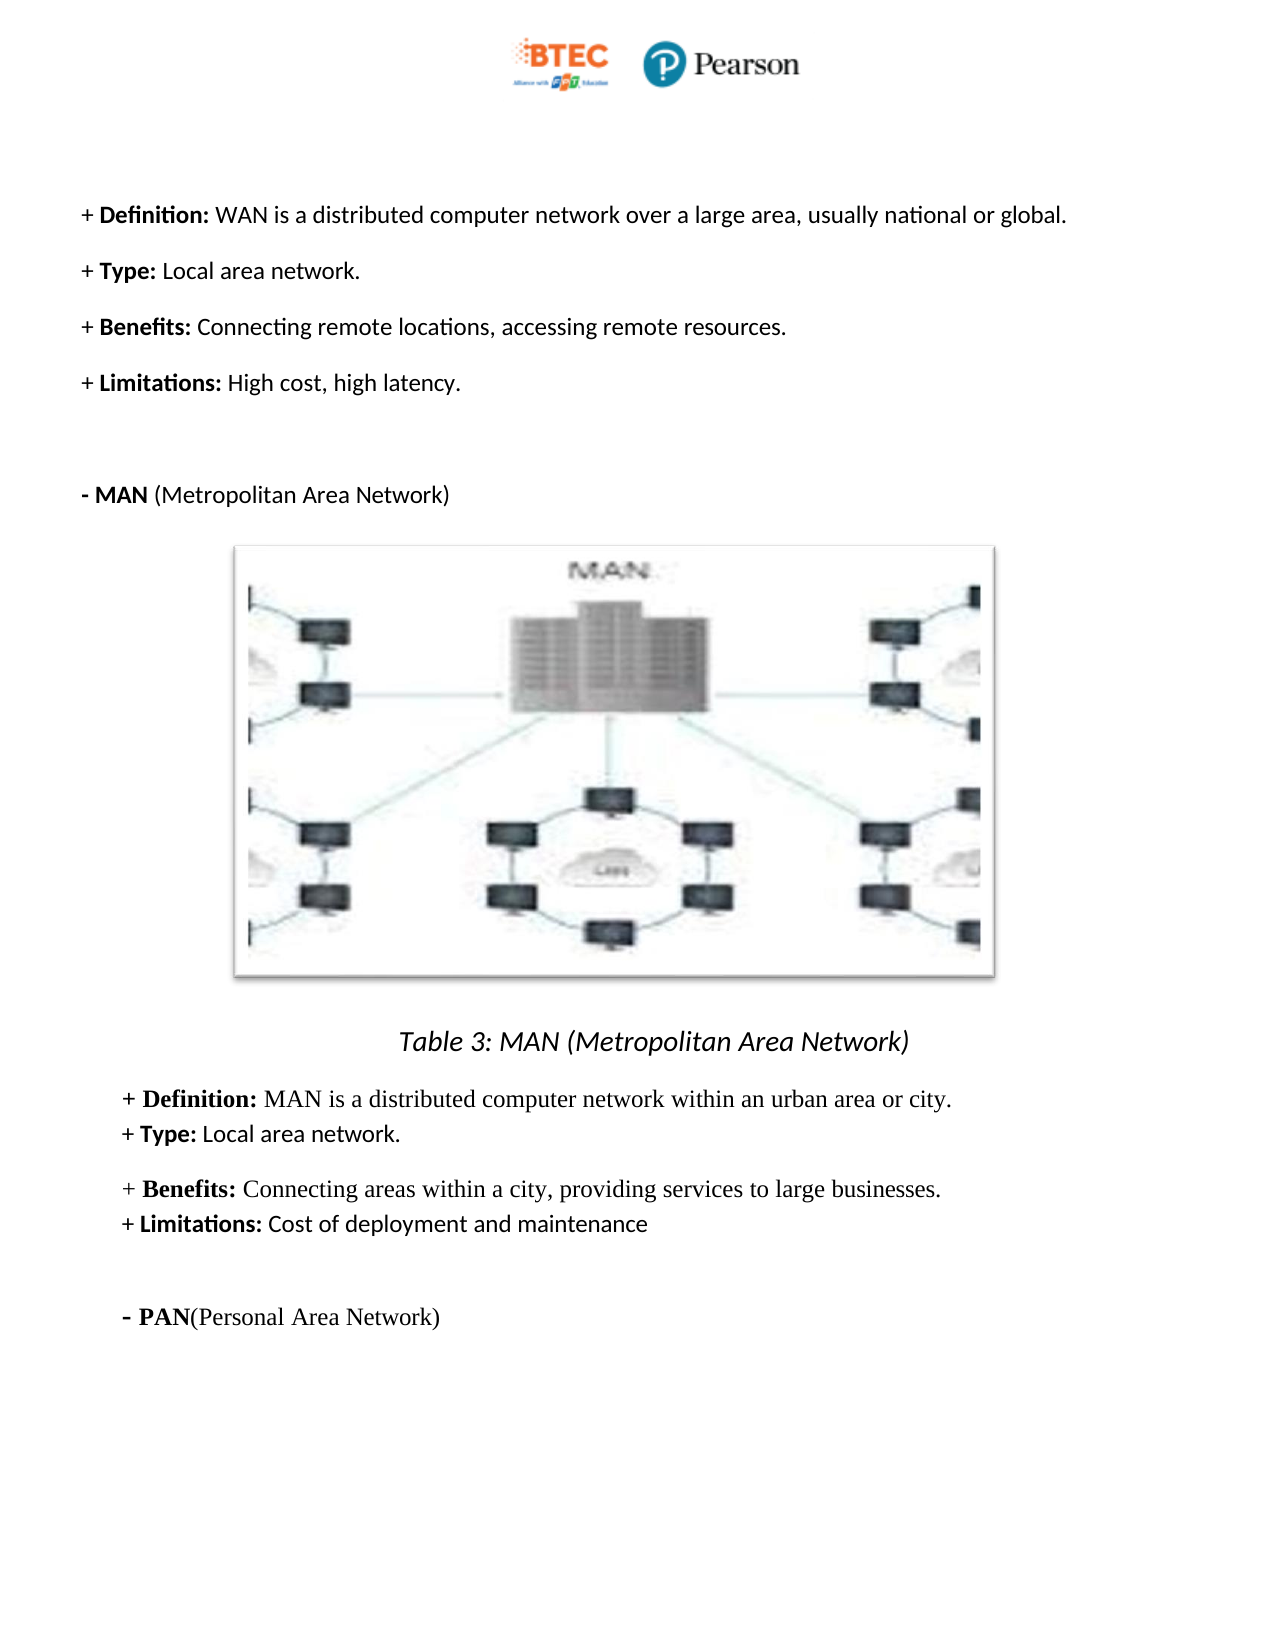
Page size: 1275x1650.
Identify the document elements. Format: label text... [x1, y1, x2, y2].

text + Limitations: High cost, high latency. [81, 367, 1244, 398]
picture [227, 543, 1002, 987]
text + Definition: MAN is a distributed computer network within an urban area or city. [122, 1084, 1244, 1113]
text Table 3: MAN (Metropolitan Area Network) [263, 1023, 1044, 1058]
text + Benefits: Connecting remote locations, accessing remote resources. [81, 312, 1244, 342]
text - PAN(Personal Area Network) [122, 1298, 1244, 1331]
text + Type: Local area network. [81, 256, 1244, 286]
picture [502, 32, 816, 102]
text + Type: Local area network. [122, 1118, 1244, 1149]
text - MAN (Metropolitan Area Network) [81, 479, 1244, 510]
text + Limitations: Cost of deployment and maintenance [122, 1208, 1244, 1239]
text + Benefits: Connecting areas within a city, providing services to large businesses. [122, 1174, 1244, 1203]
text + Definition: WAN is a distributed computer network over a large area, usually national or global. [81, 199, 1244, 230]
